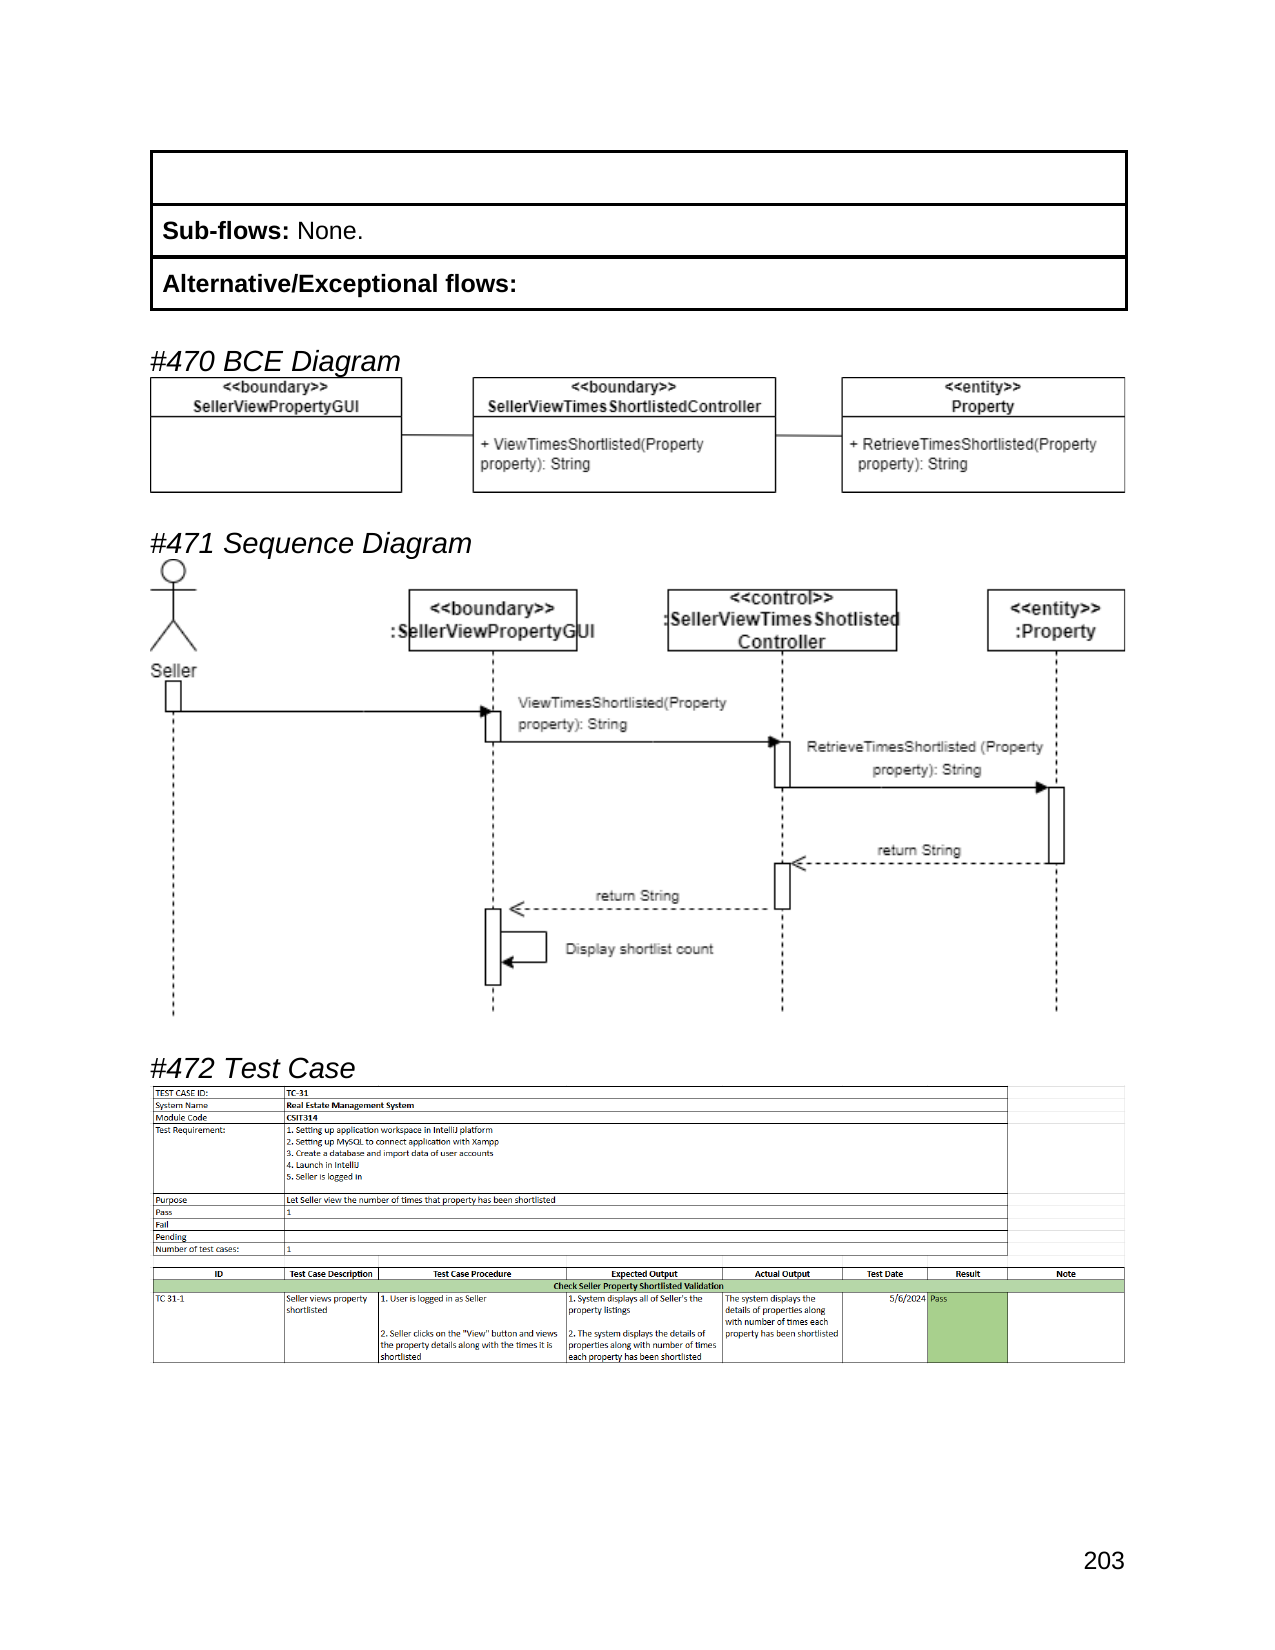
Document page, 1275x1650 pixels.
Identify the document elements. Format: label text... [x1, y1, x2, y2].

text #471 Sequence Diagram [150, 526, 1125, 559]
text #470 BCE Diagram [150, 344, 1125, 377]
picture [150, 559, 1125, 1018]
picture [150, 1085, 1125, 1364]
table_cell Sub-flows: None. [153, 206, 1125, 255]
text #472 Test Case [150, 1051, 1125, 1085]
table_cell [153, 153, 1125, 203]
picture [150, 377, 1125, 493]
table_cell Alternative/Exceptional flows: [153, 259, 1125, 308]
